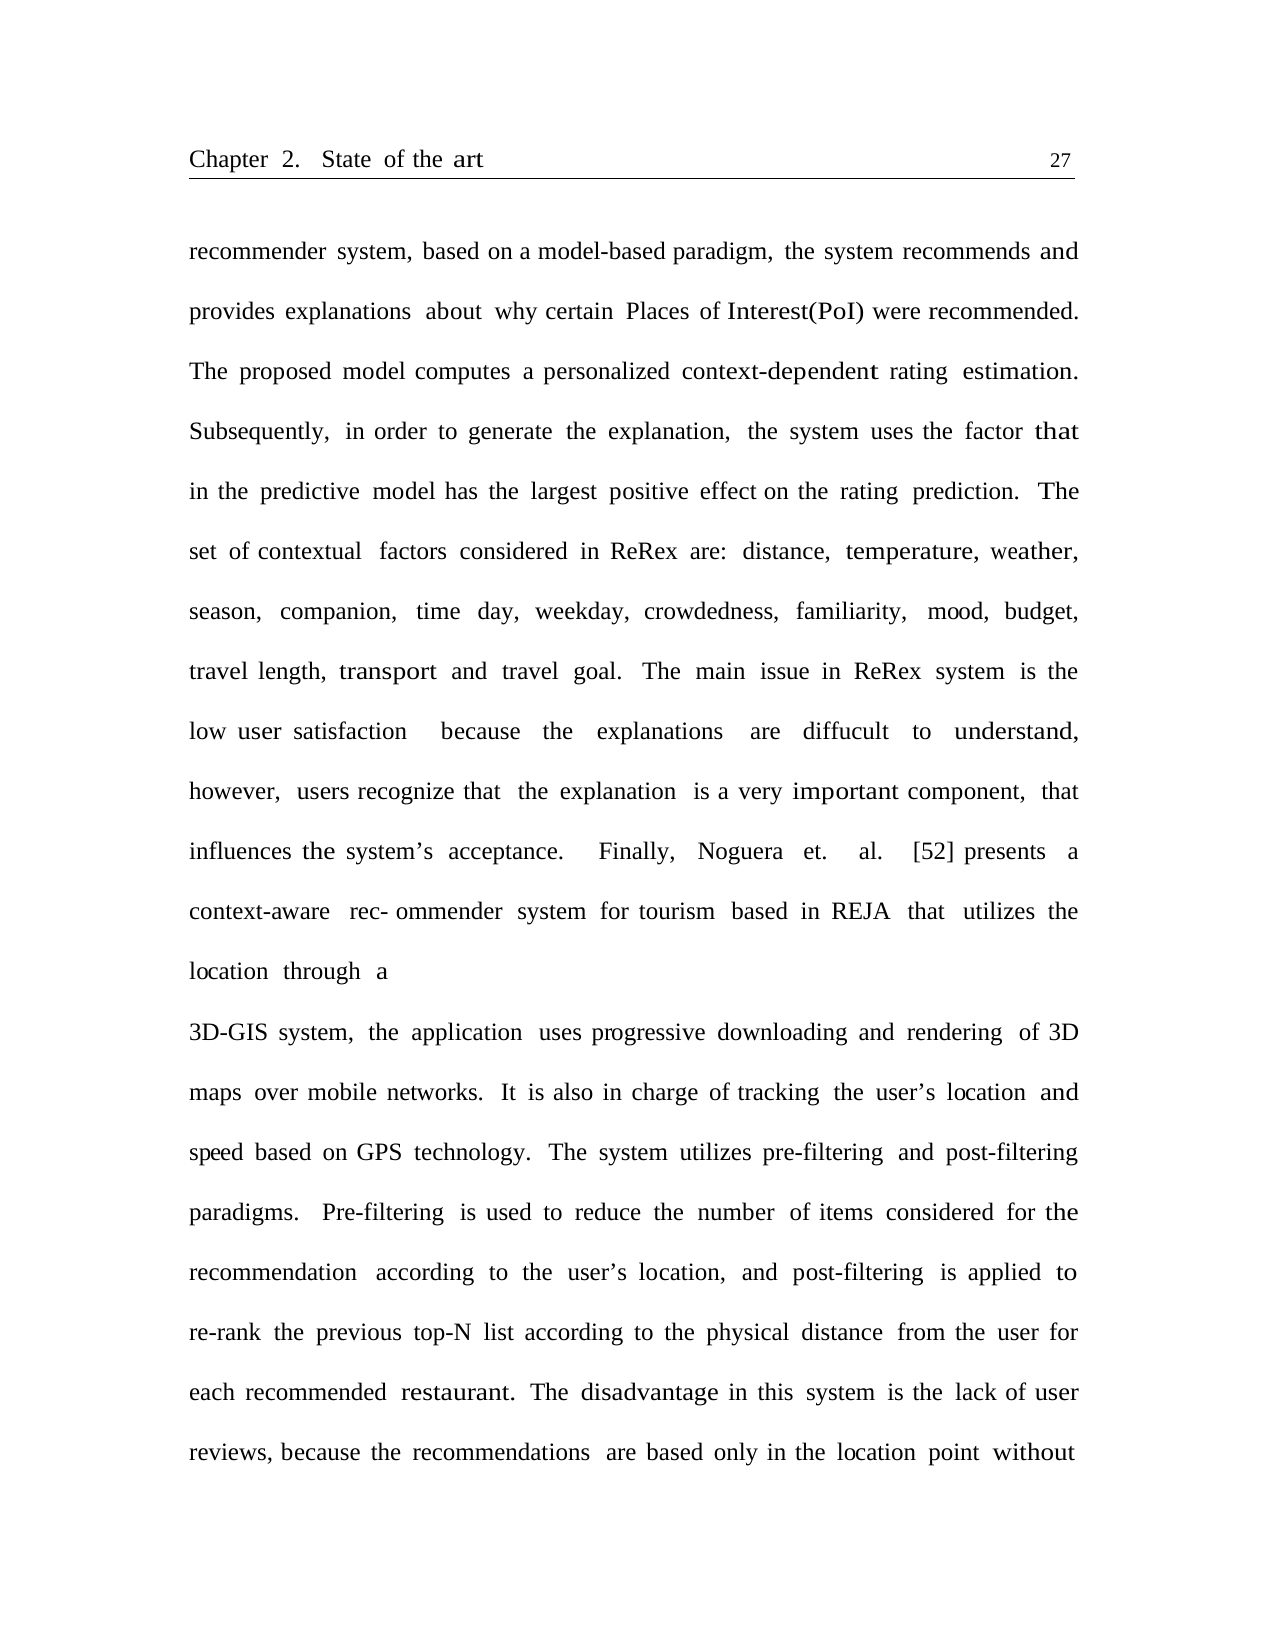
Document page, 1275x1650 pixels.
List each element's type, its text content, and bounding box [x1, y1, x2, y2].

text recommender system, based on a model-based paradigm, the system recommends and provides explanations about why certain Places of Interest(PoI) were recommended. The proposed model computes a personalized context-dependent rating estimation. Subsequently, in order to generate the explanation, the system uses the factor that in the predictive model has the largest positive effect on the rating prediction. The set of contextual factors considered in ReRex are: distance, temperature, weather, season, companion, time day, weekday, crowdedness, familiarity, mood, budget, travel length, transport and travel goal. The main issue in ReRex system is the low user satisfaction because the explanations are diffucult to understand, however, users recognize that the explanation is a very important component, that influences the system’s acceptance. Finally, Noguera et. al. [52] presents a context-aware rec- ommender system for tourism based in REJA that utilizes the location through a [189, 236, 1079, 984]
text 3D-GIS system, the application uses progressive downloading and rendering of 3D maps over mobile networks. It is also in charge of tracking the user’s location and speed based on GPS technology. The system utilizes pre-filtering and post-filtering paradigms. Pre-filtering is used to reduce the number of items considered for the recommendation according to the user’s location, and post-filtering is applied to re-rank the previous top-N list according to the physical distance from the user for each recommended restaurant. The disadvantage in this system is the lack of user reviews, because the recommendations are based only in the location point without [189, 1017, 1079, 1466]
